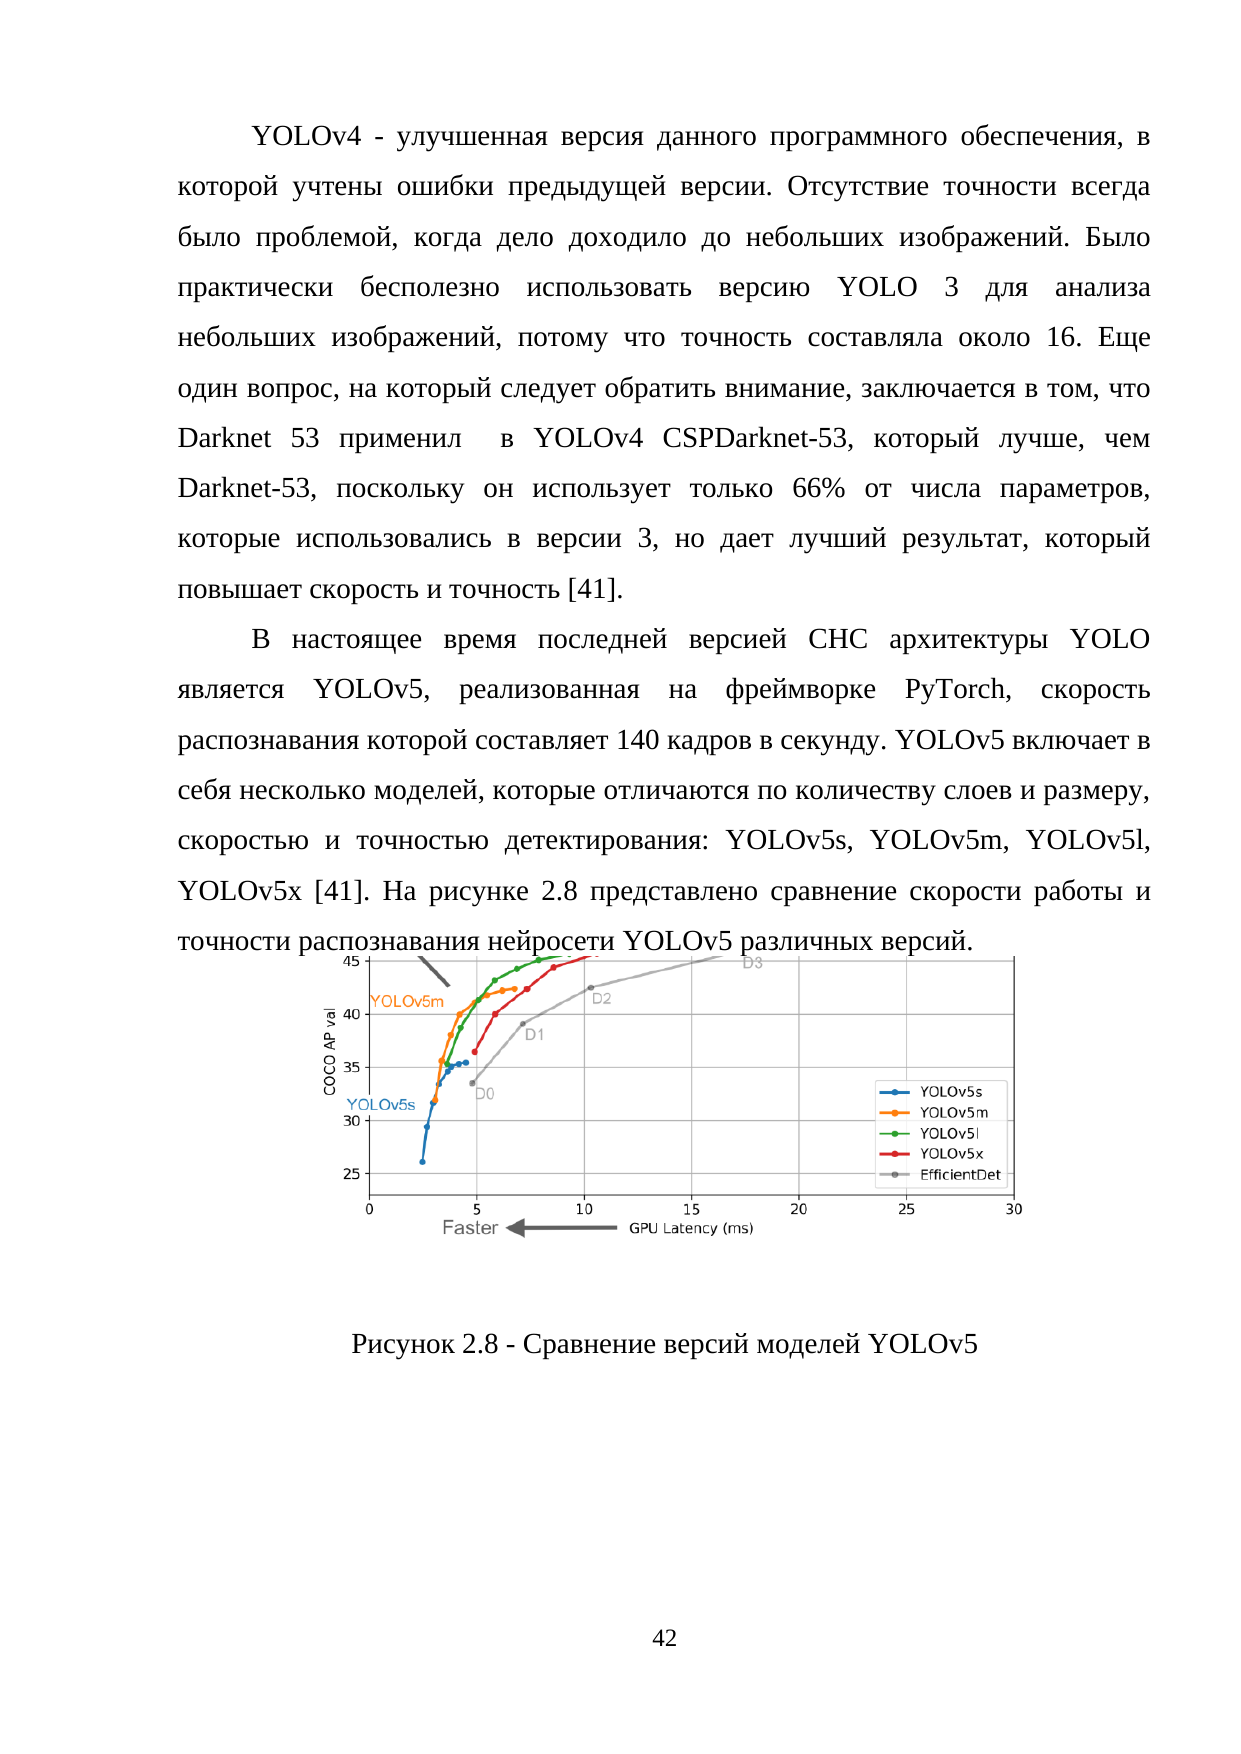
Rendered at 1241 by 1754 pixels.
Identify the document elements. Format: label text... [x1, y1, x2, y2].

text YOLOv4 - улучшенная версия данного программного обеспечения, в которой учтены ошибки предыдущей версии. Отсутствие точности всегда было проблемой, когда дело доходило до небольших изображений. Было практически бесполезно использовать версию YOLO 3 для анализа небольших изображений, потому что точность составляла около 16. Еще один вопрос, на который следует обратить внимание, заключается в том, что Darknet 53 применил в YOLOv4 CSPDarknet-53, который лучше, чем Darknet-53, поскольку он использует только 66% от числа параметров, которые использовались в версии 3, но дает лучший результат, который повышает скорость и точность [41]. [177, 118, 1152, 604]
list Рисунок 2.8 - Сравнение версий моделей YOLOv5 [177, 1326, 1152, 1360]
text В настоящее время последней версией СНС архитектуры YOLO является YOLOv5, реализованная на фреймворке PyTorch, скорость распознавания которой составляет 140 кадров в секунду. YOLOv5 включает в себя несколько моделей, которые отличаются по количеству слоев и размеру, скоростью и точностью детектирования: YOLOv5s, YOLOv5m, YOLOv5l, YOLOv5x [41]. На рисунке 2.8 представлено сравнение скорости работы и точности распознавания нейросети YOLOv5 различных версий. [177, 621, 1152, 957]
picture [297, 956, 1032, 1249]
